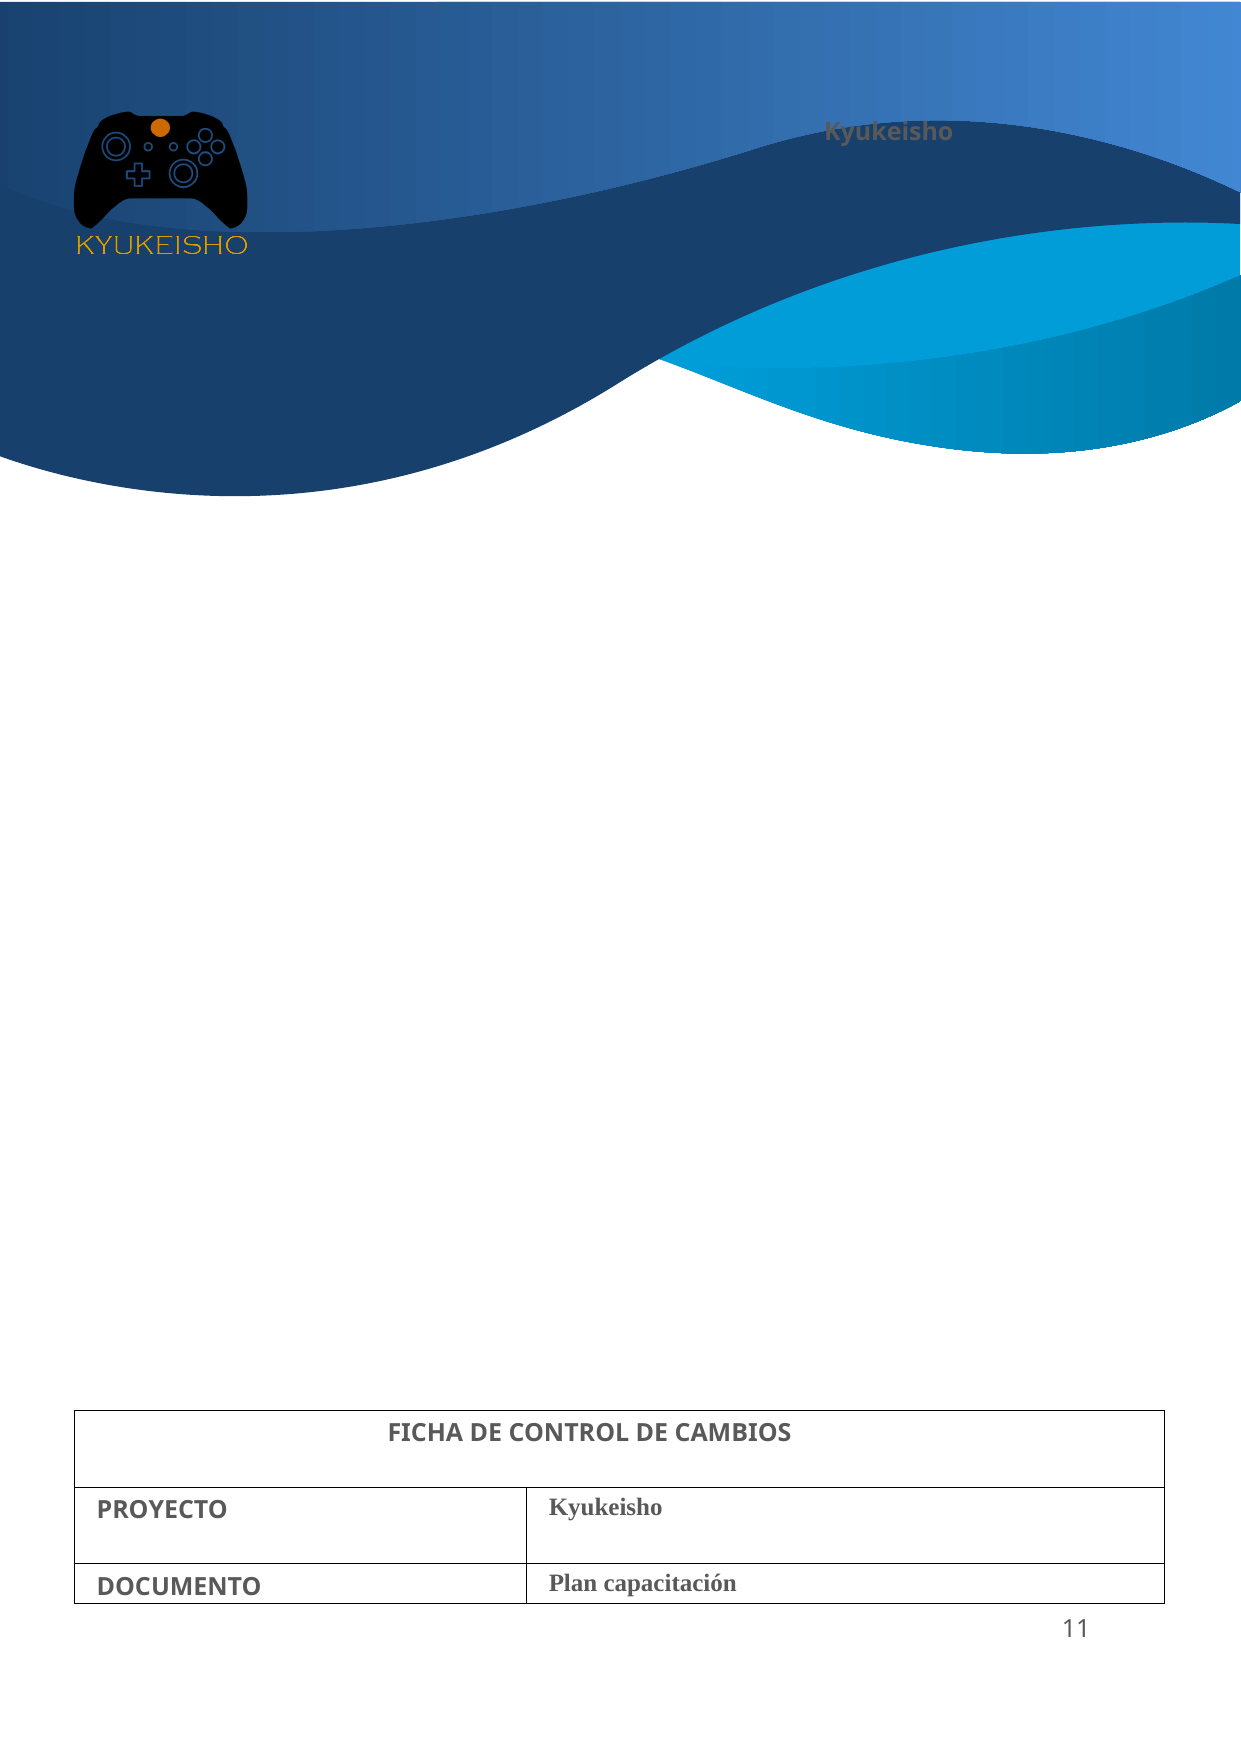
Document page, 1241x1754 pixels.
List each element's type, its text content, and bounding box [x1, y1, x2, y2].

table_cell Kyukeisho [527, 1488, 1164, 1563]
table_header FICHA DE CONTROL DE CAMBIOS [75, 1411, 1164, 1487]
picture [73, 83, 248, 257]
table_cell DOCUMENTO [75, 1564, 526, 1603]
table_cell Plan capacitación [527, 1564, 1164, 1603]
table_cell PROYECTO [75, 1488, 526, 1563]
